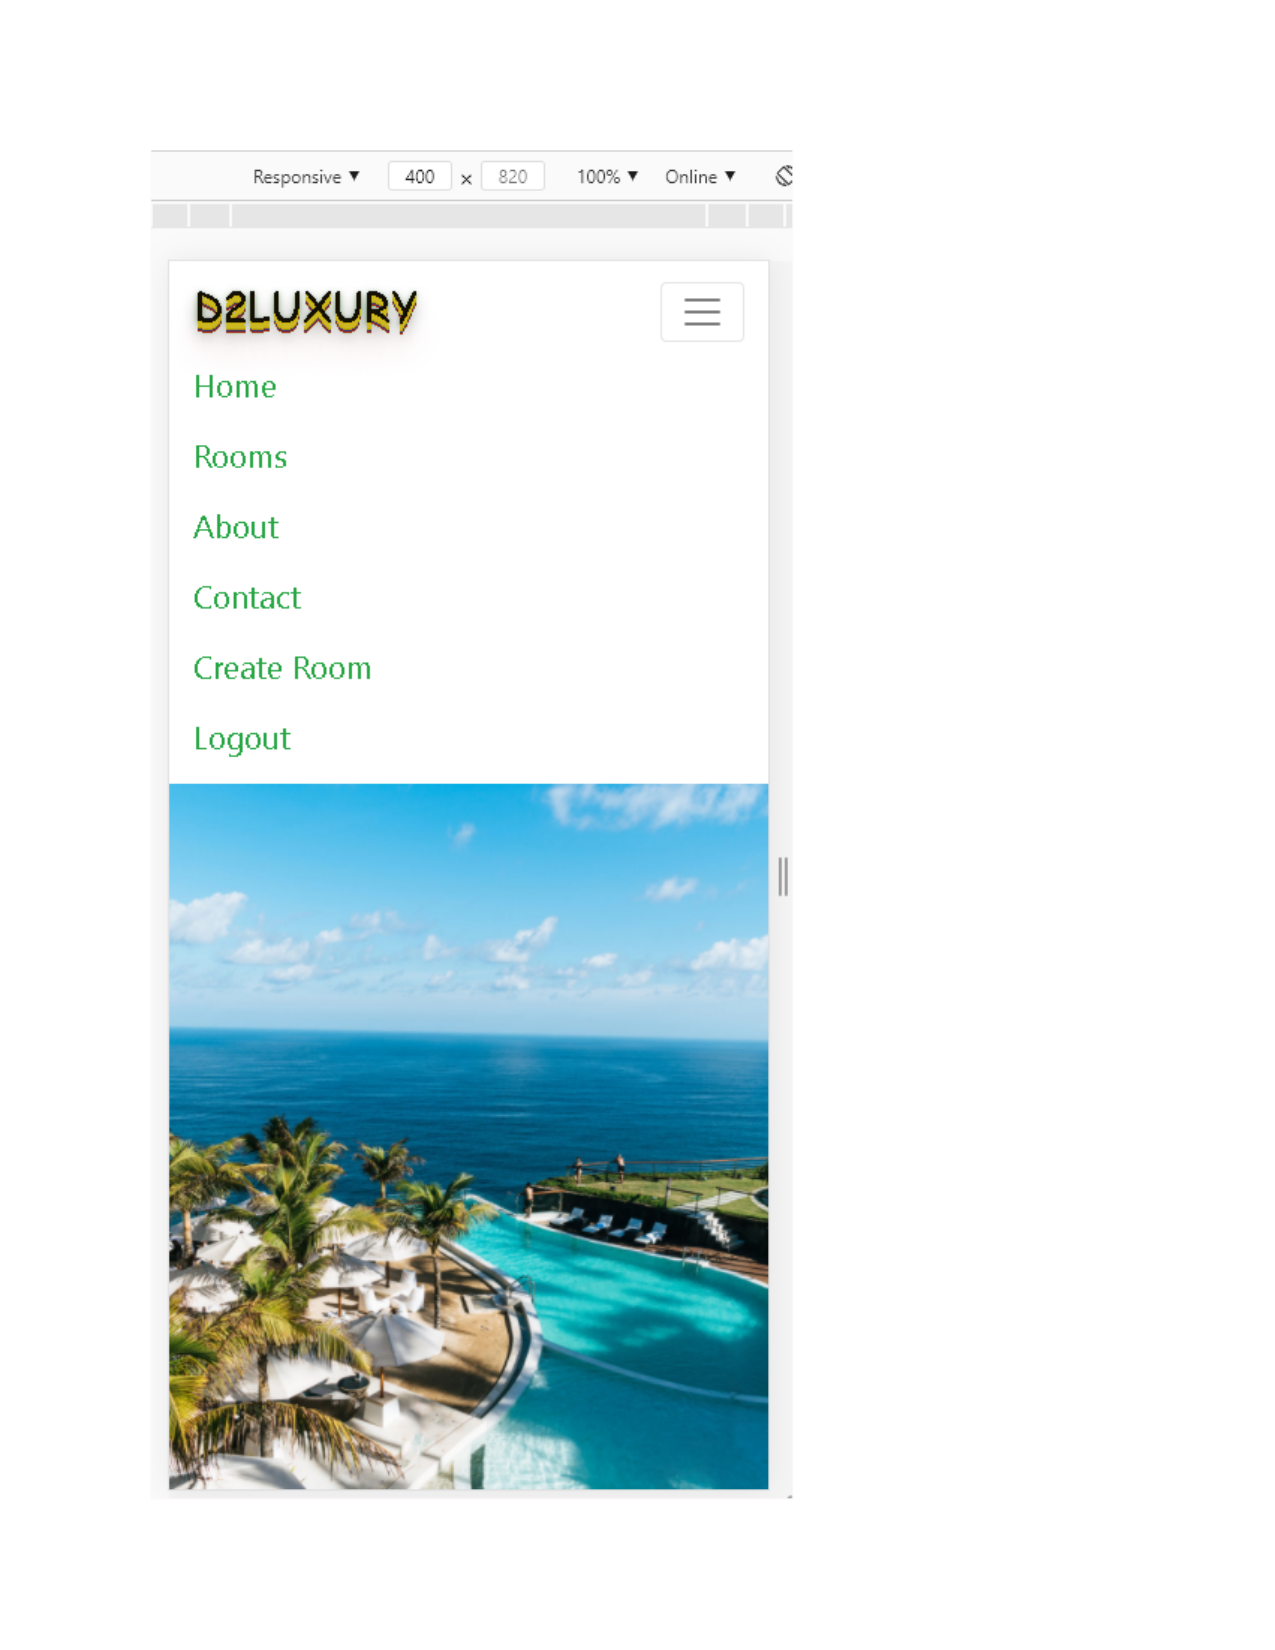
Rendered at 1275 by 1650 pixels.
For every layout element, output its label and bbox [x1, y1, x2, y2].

picture [150, 150, 794, 1500]
